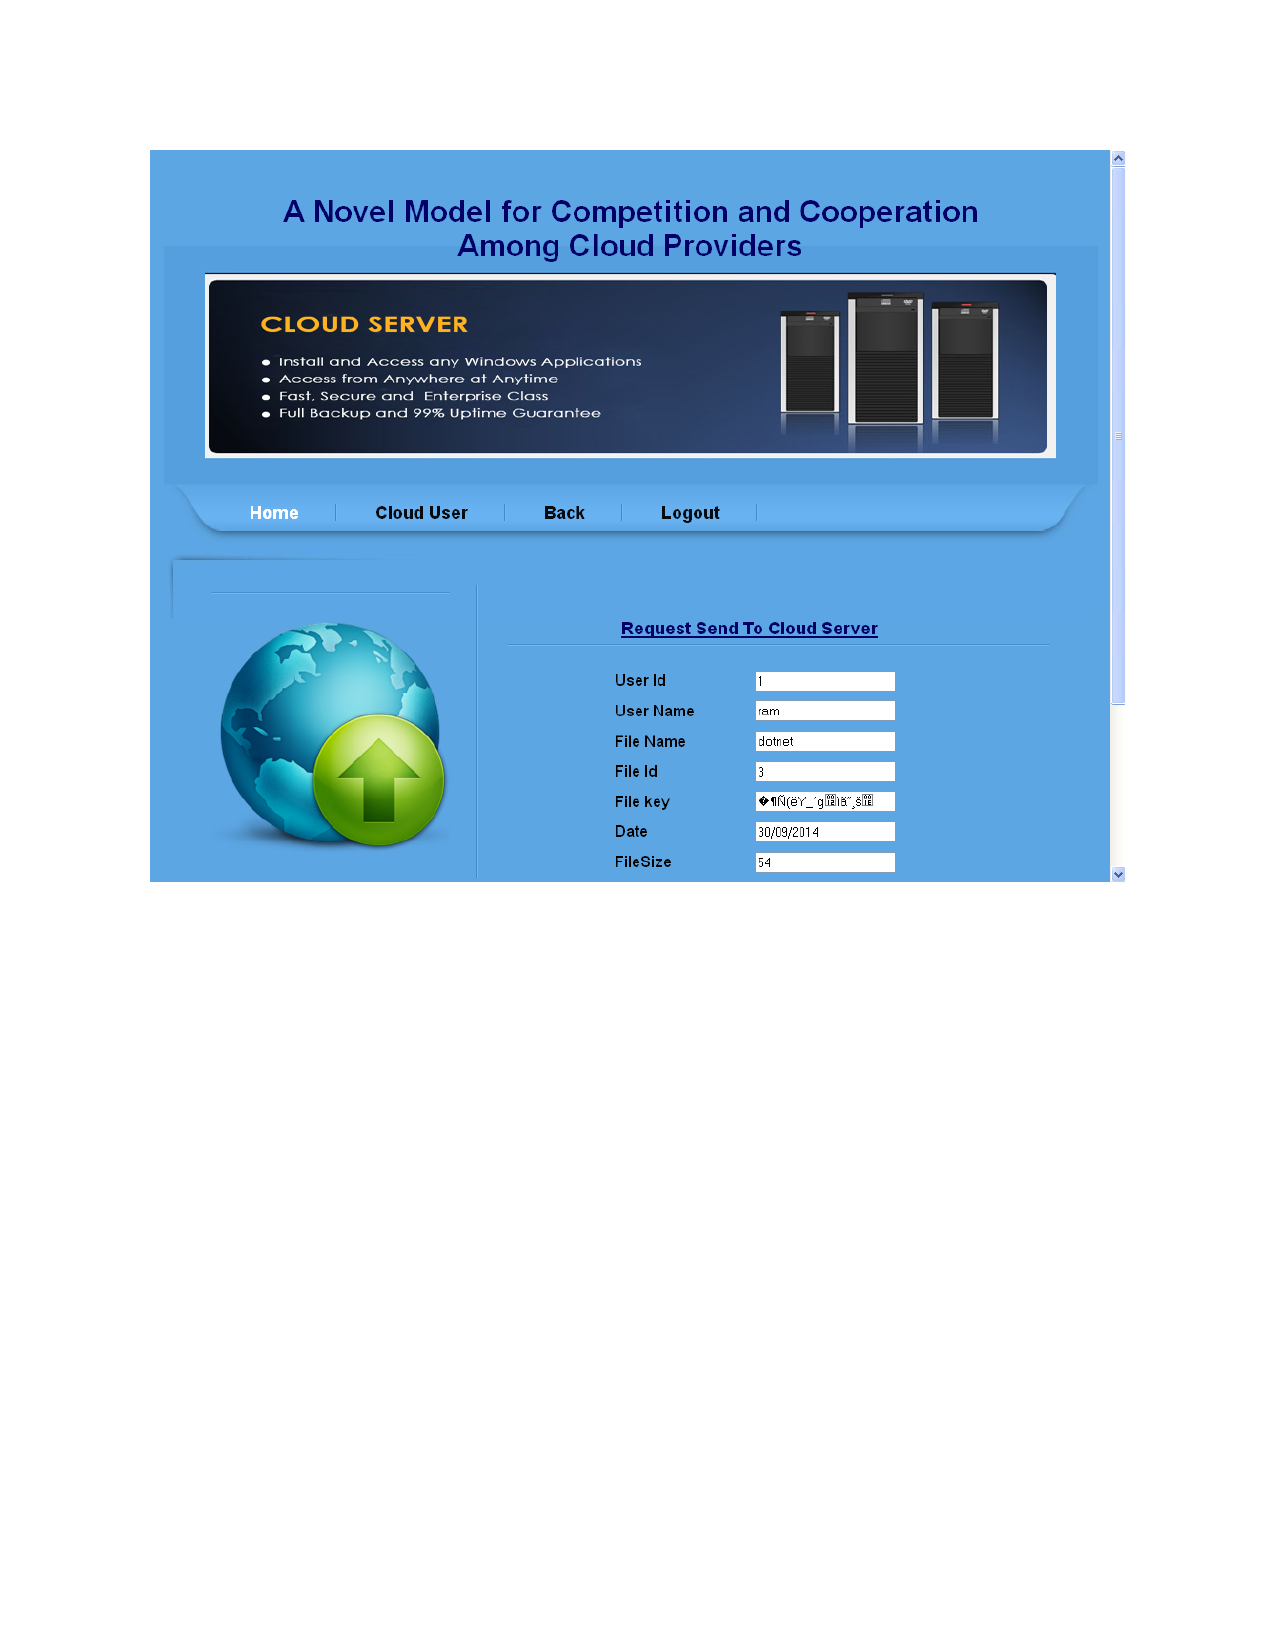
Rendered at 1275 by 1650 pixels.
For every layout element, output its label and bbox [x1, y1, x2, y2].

picture [150, 150, 1125, 882]
